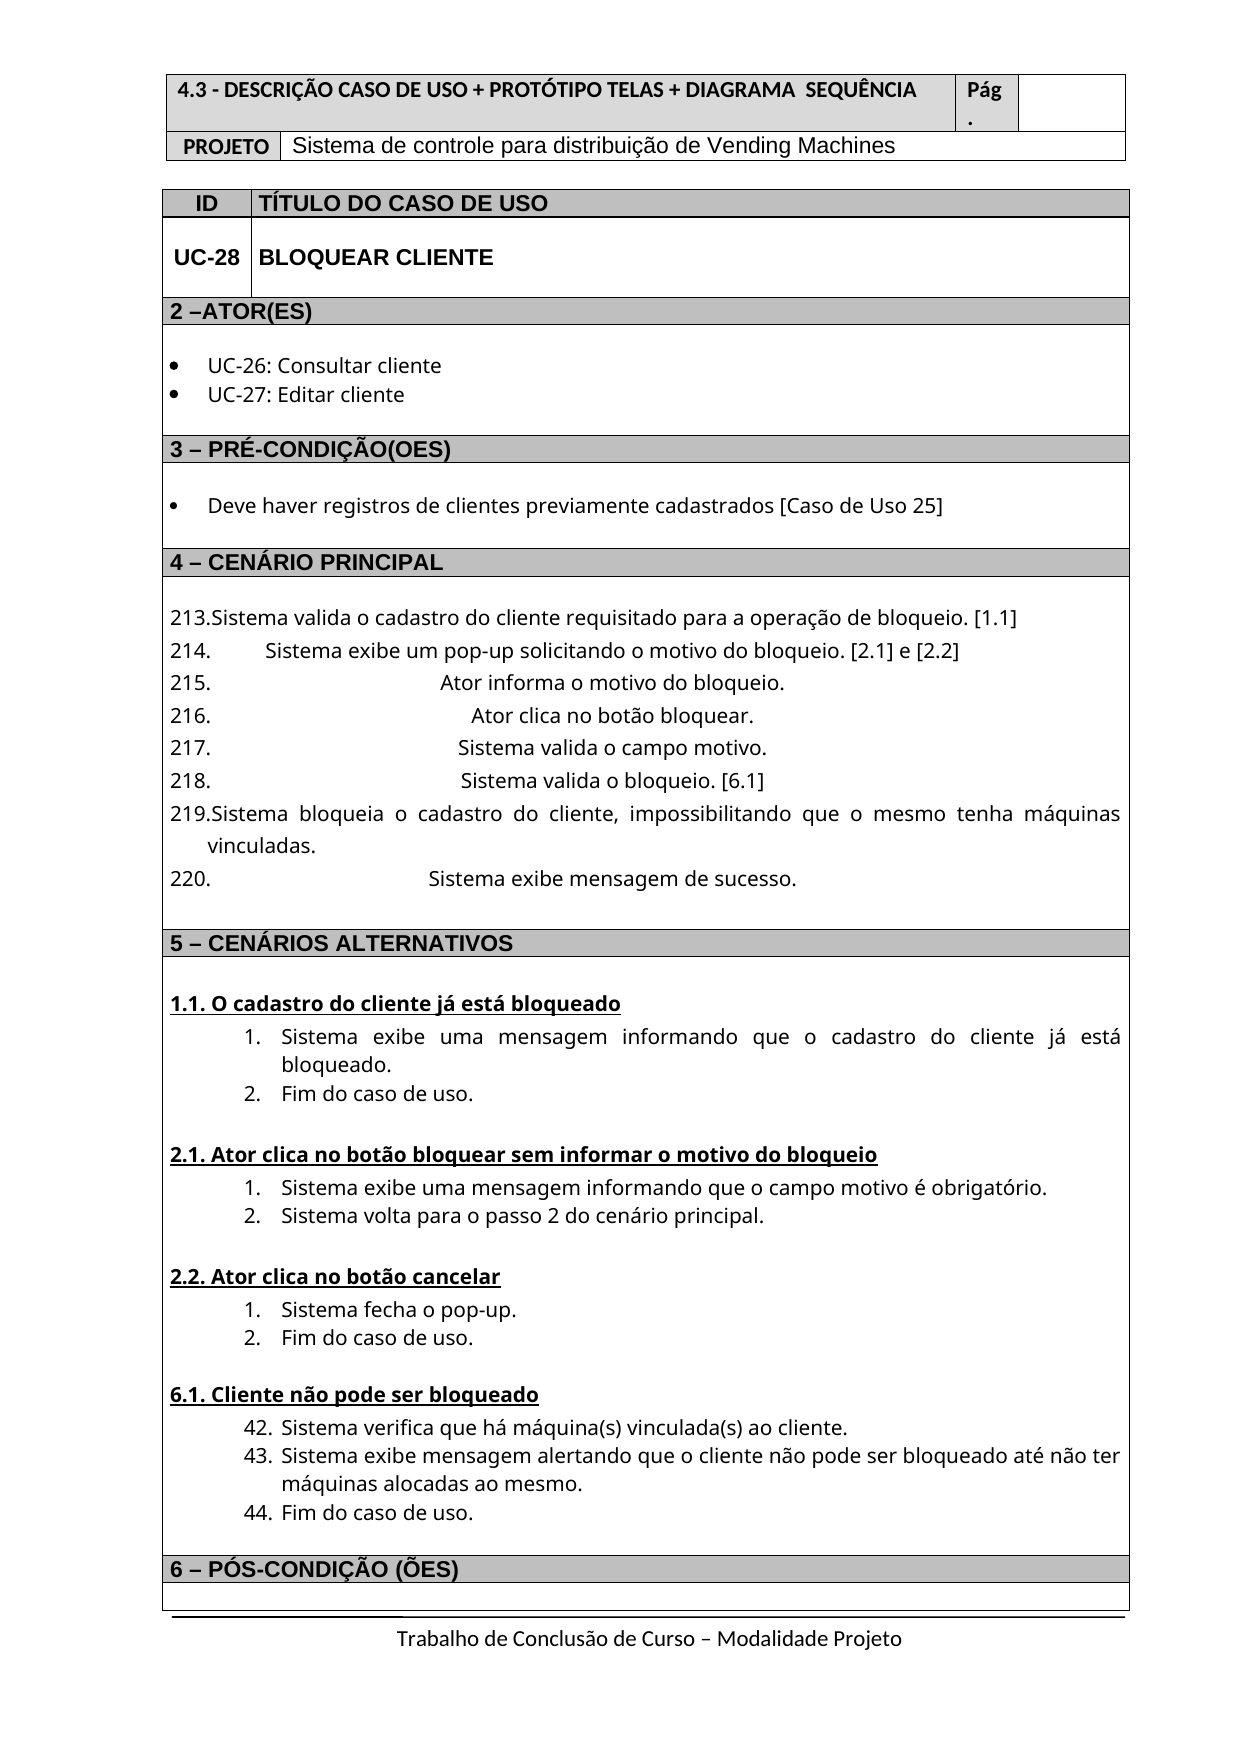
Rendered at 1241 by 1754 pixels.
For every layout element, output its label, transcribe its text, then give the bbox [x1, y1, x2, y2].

table_cell UC-28 [163, 218, 251, 297]
table_header TÍTULO DO CASO DE USO [252, 190, 1129, 216]
table_cell 4 – CENÁRIO PRINCIPAL [163, 549, 1129, 576]
table_header ID [163, 190, 251, 216]
table_cell 1.1. O cadastro do cliente já está bloqueado Sistema exibe uma mensagem informando que o cadastro do cliente já está bloqueado. Fim do caso de uso. 2.1. Ator clica no botão bloquear sem informar o motivo do bloqueio Sistema exibe uma mensagem informando que o campo motivo é obrigatório. Sistema volta para o passo 2 do cenário principal. 2.2. Ator clica no botão cancelar Sistema fecha o pop-up. Fim do caso de uso. 6.1. Cliente não pode ser bloqueado Sistema verifica que há máquina(s) vinculada(s) ao cliente. Sistema exibe mensagem alertando que o cliente não pode ser bloqueado até não ter máquinas alocadas ao mesmo. Fim do caso de uso. [163, 957, 1129, 1555]
table_cell Deve haver registros de clientes previamente cadastrados [Caso de Uso 25] [163, 463, 1129, 548]
table_cell 2 –ATOR(ES) [163, 298, 1129, 324]
table_cell 5 – CENÁRIOS ALTERNATIVOS [163, 930, 1129, 956]
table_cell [163, 1583, 1129, 1610]
table_cell 3 – PRÉ-CONDIÇÃO(OES) [163, 436, 1129, 462]
table_cell BLOQUEAR CLIENTE [252, 218, 1129, 297]
table_cell UC-26: Consultar cliente UC-27: Editar cliente [163, 325, 1129, 434]
table_cell Sistema valida o cadastro do cliente requisitado para a operação de bloqueio. [1.1] Sistema exibe um pop-up solicitando o motivo do bloqueio. [2.1] e [2.2] Ator informa o motivo do bloqueio. Ator clica no botão bloquear. Sistema valida o campo motivo. Sistema valida o bloqueio. [6.1] Sistema bloqueia o cadastro do cliente, impossibilitando que o mesmo tenha máquinas vinculadas. Sistema exibe mensagem de sucesso. [163, 577, 1129, 928]
table_cell 6 – PÓS-CONDIÇÃO (ÕES) [163, 1556, 1129, 1582]
